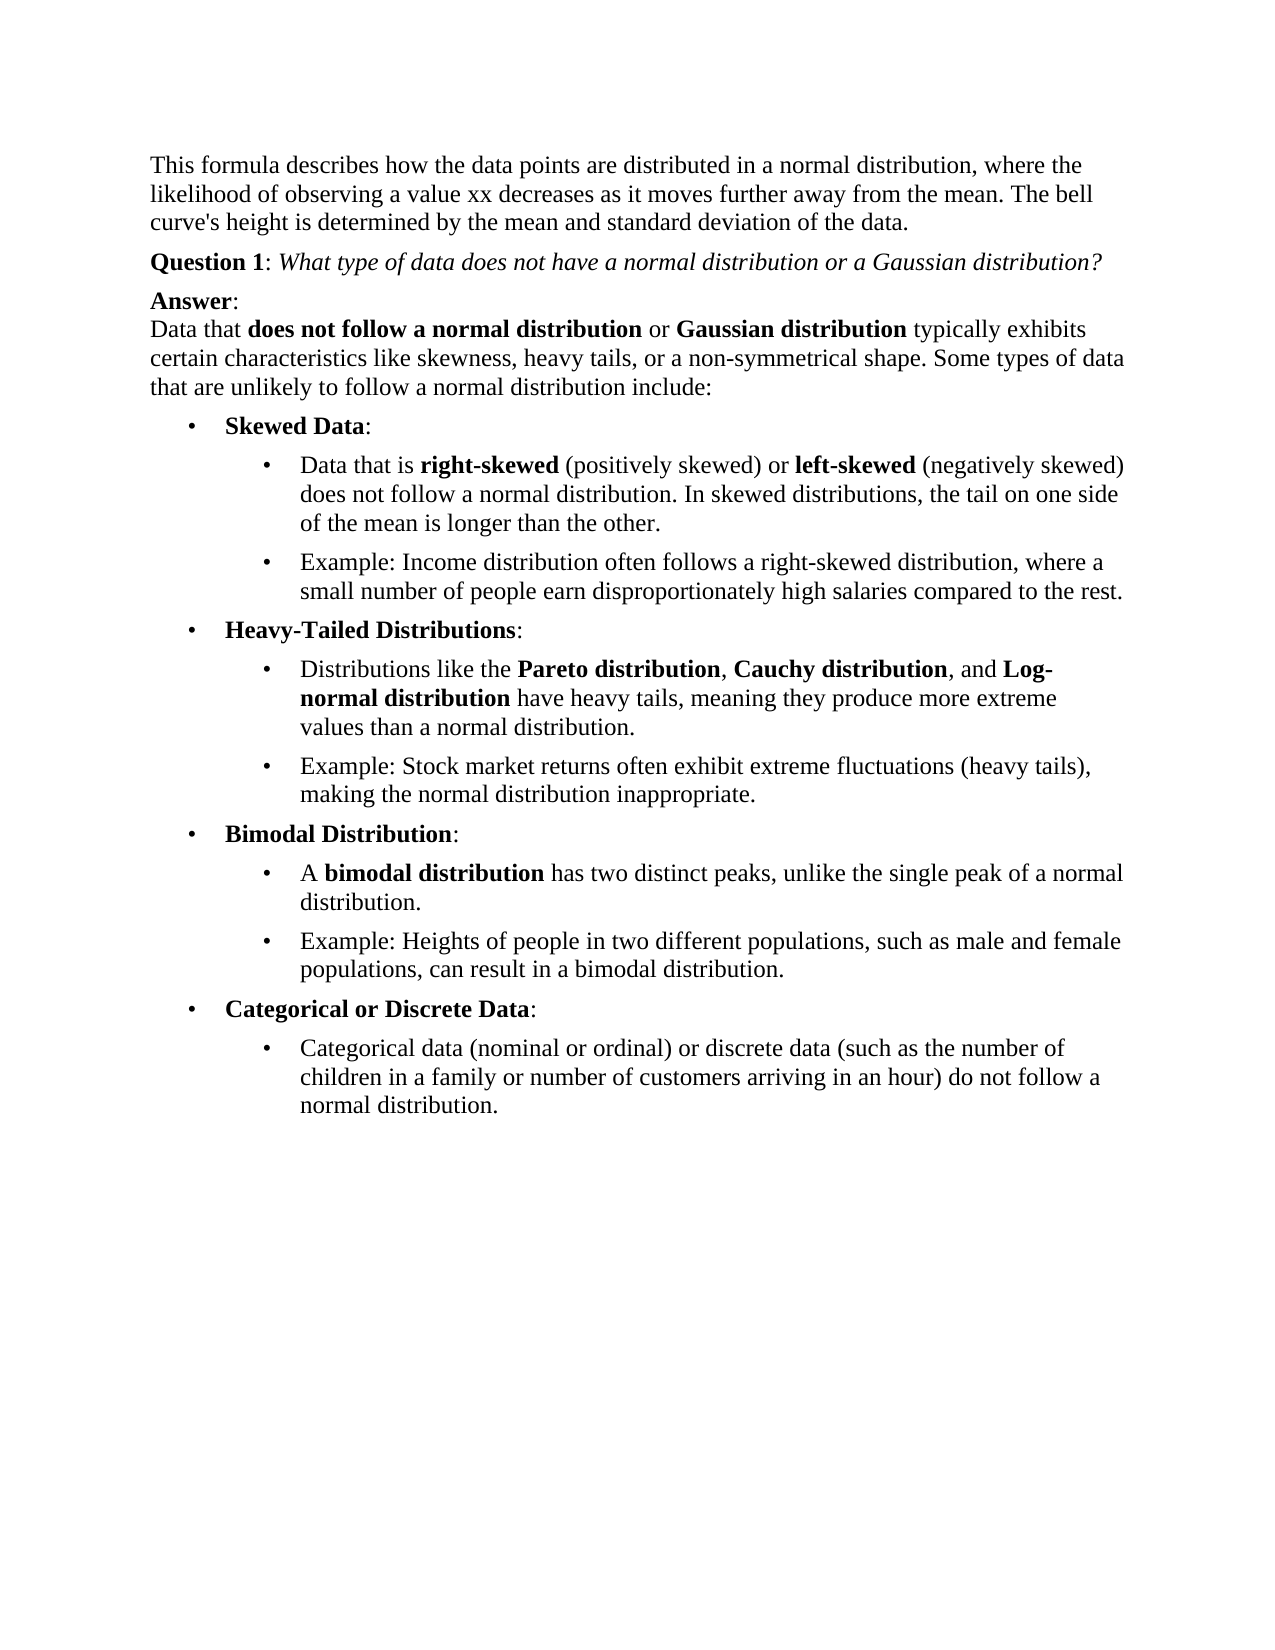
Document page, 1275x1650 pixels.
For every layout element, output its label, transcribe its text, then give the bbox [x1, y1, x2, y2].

text Answer: Data that does not follow a normal distribution or Gaussian distribution typically exhibits certain characteristics like skewness, heavy tails, or a non-symmetrical shape. Some types of data that are unlikely to follow a normal distribution include: [150, 286, 1125, 401]
text Question 1: What type of data does not have a normal distribution or a Gaussian distribution? [150, 247, 1125, 275]
list Example: Stock market returns often exhibit extreme fluctuations (heavy tails), making the normal distribution inappropriate. [262, 751, 1125, 808]
list Distributions like the Pareto distribution, Cauchy distribution, and Log-normal distribution have heavy tails, meaning they produce more extreme values than a normal distribution. [262, 654, 1125, 740]
list Data that is right-skewed (positively skewed) or left-skewed (negatively skewed) does not follow a normal distribution. In skewed distributions, the tail on one side of the mean is longer than the other. [262, 450, 1125, 537]
list Example: Income distribution often follows a right-skewed distribution, where a small number of people earn disproportionately high salaries compared to the rest. [262, 547, 1125, 604]
list Categorical data (nominal or ordinal) or discrete data (such as the number of children in a family or number of customers arriving in an hour) do not follow a normal distribution. [262, 1033, 1125, 1119]
text This formula describes how the data points are distributed in a normal distribution, where the likelihood of observing a value xx decreases as it moves further away from the mean. The bell curve's height is determined by the mean and standard deviation of the data. [150, 150, 1125, 236]
list Categorical or Discrete Data: [187, 994, 1125, 1022]
list Heavy-Tailed Distributions: [187, 615, 1125, 644]
list A bimodal distribution has two distinct peaks, unlike the single peak of a normal distribution. [262, 858, 1125, 915]
list Example: Heights of people in two different populations, such as male and female populations, can result in a bimodal distribution. [262, 926, 1125, 983]
list Skewed Data: [187, 411, 1125, 440]
list Bimodal Distribution: [187, 819, 1125, 847]
